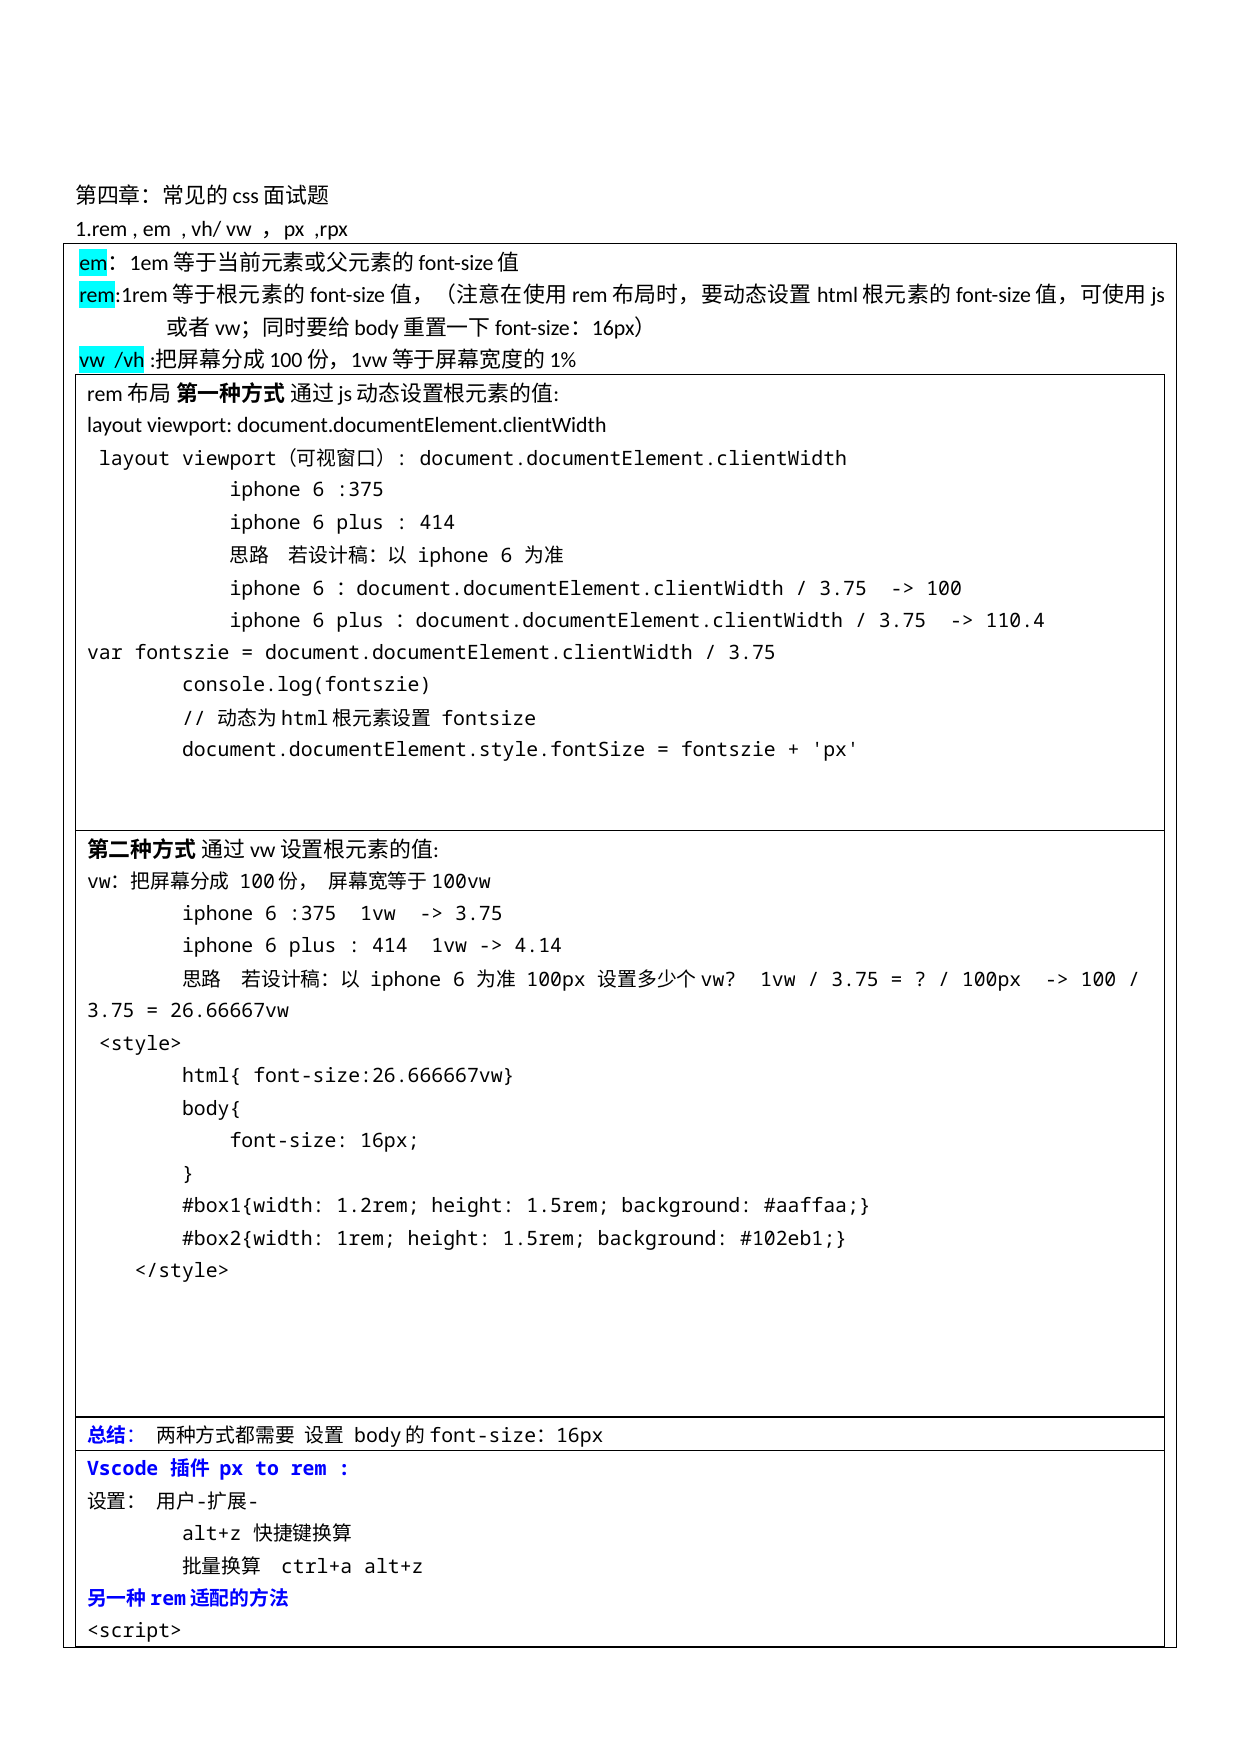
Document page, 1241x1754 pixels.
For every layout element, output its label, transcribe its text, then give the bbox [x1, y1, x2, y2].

list 1.rem , em , vh/ vw ，px ,rpx [75, 211, 1165, 243]
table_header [64, 244, 1176, 1647]
list ：常见的css面试题 [75, 178, 1165, 211]
